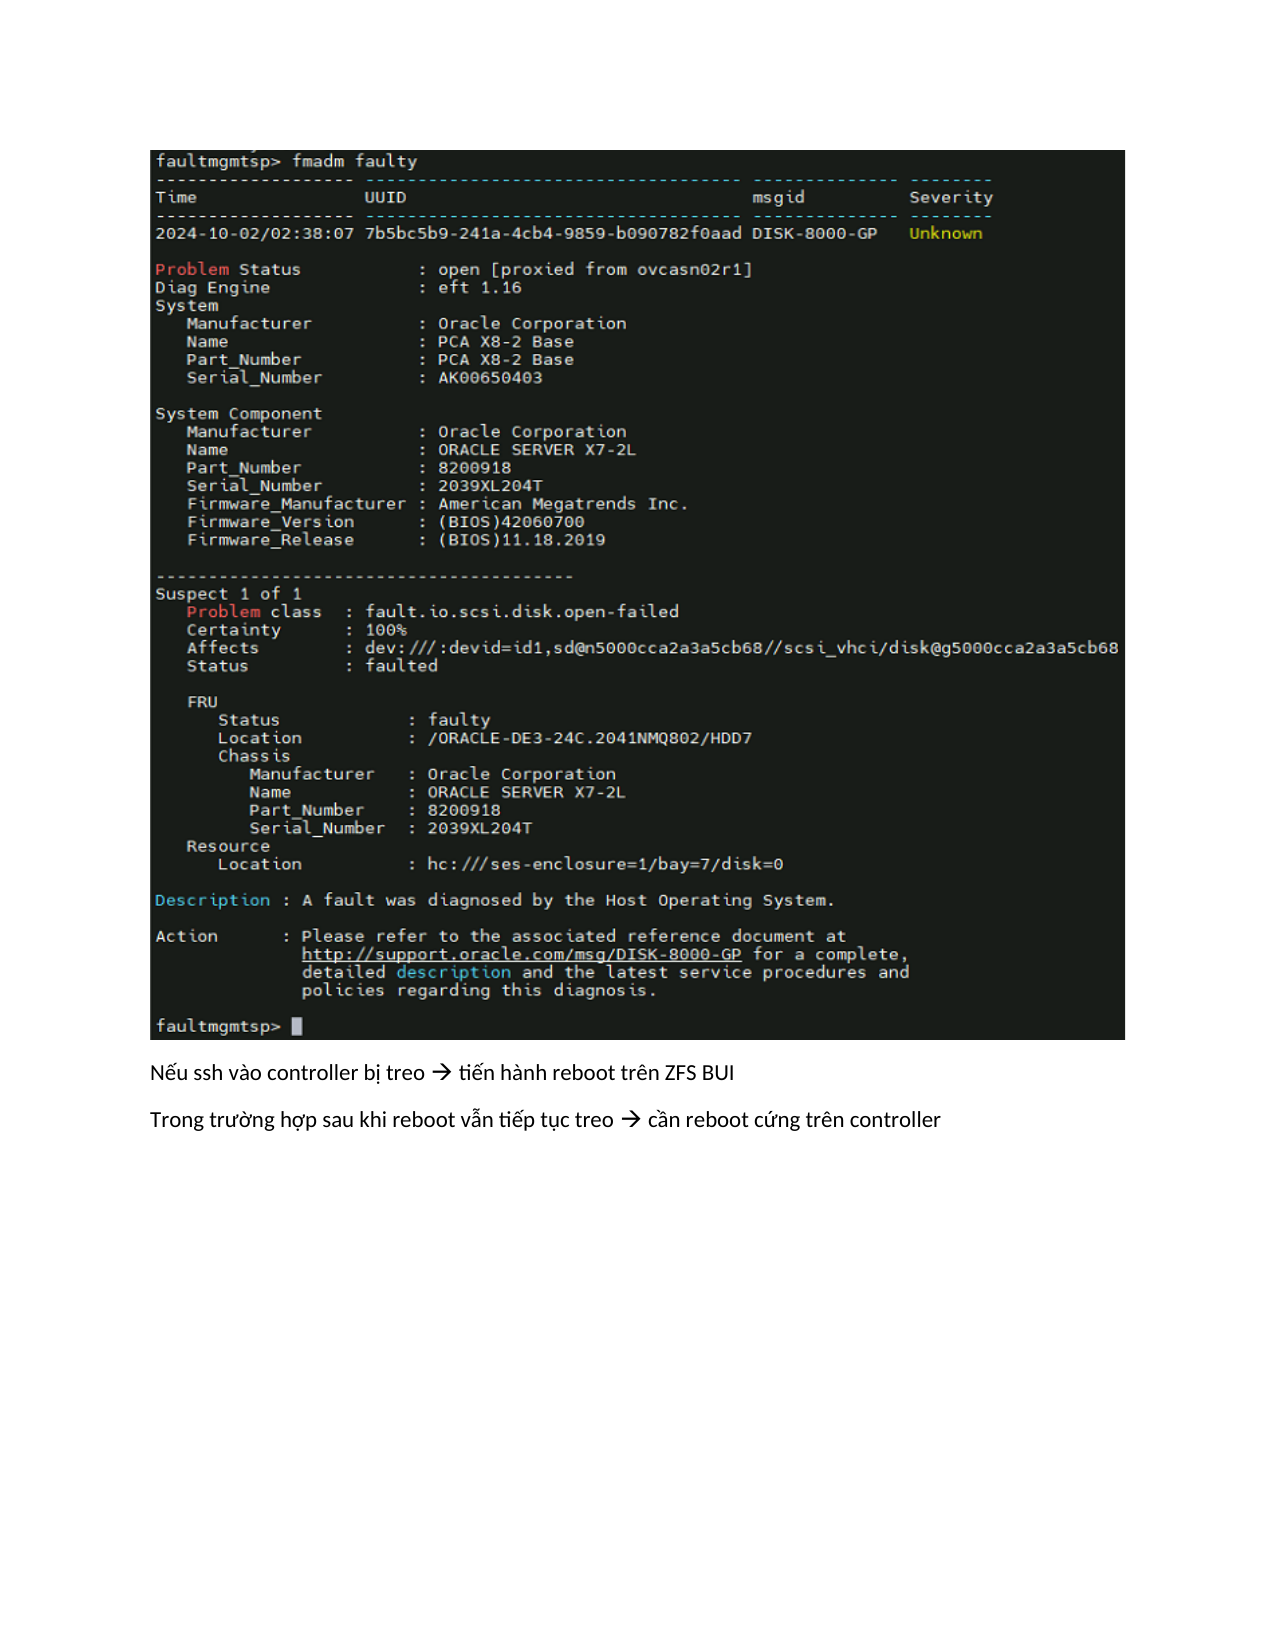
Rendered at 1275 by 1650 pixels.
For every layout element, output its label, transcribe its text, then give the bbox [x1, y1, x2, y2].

picture [150, 150, 1125, 1040]
text Trong trường hợp sau khi reboot vẫn tiếp tục treo cần reboot cứng trên controller [150, 1105, 1125, 1133]
text Nếu ssh vào controller bị treo tiến hành reboot trên ZFS BUI [150, 1058, 1125, 1086]
